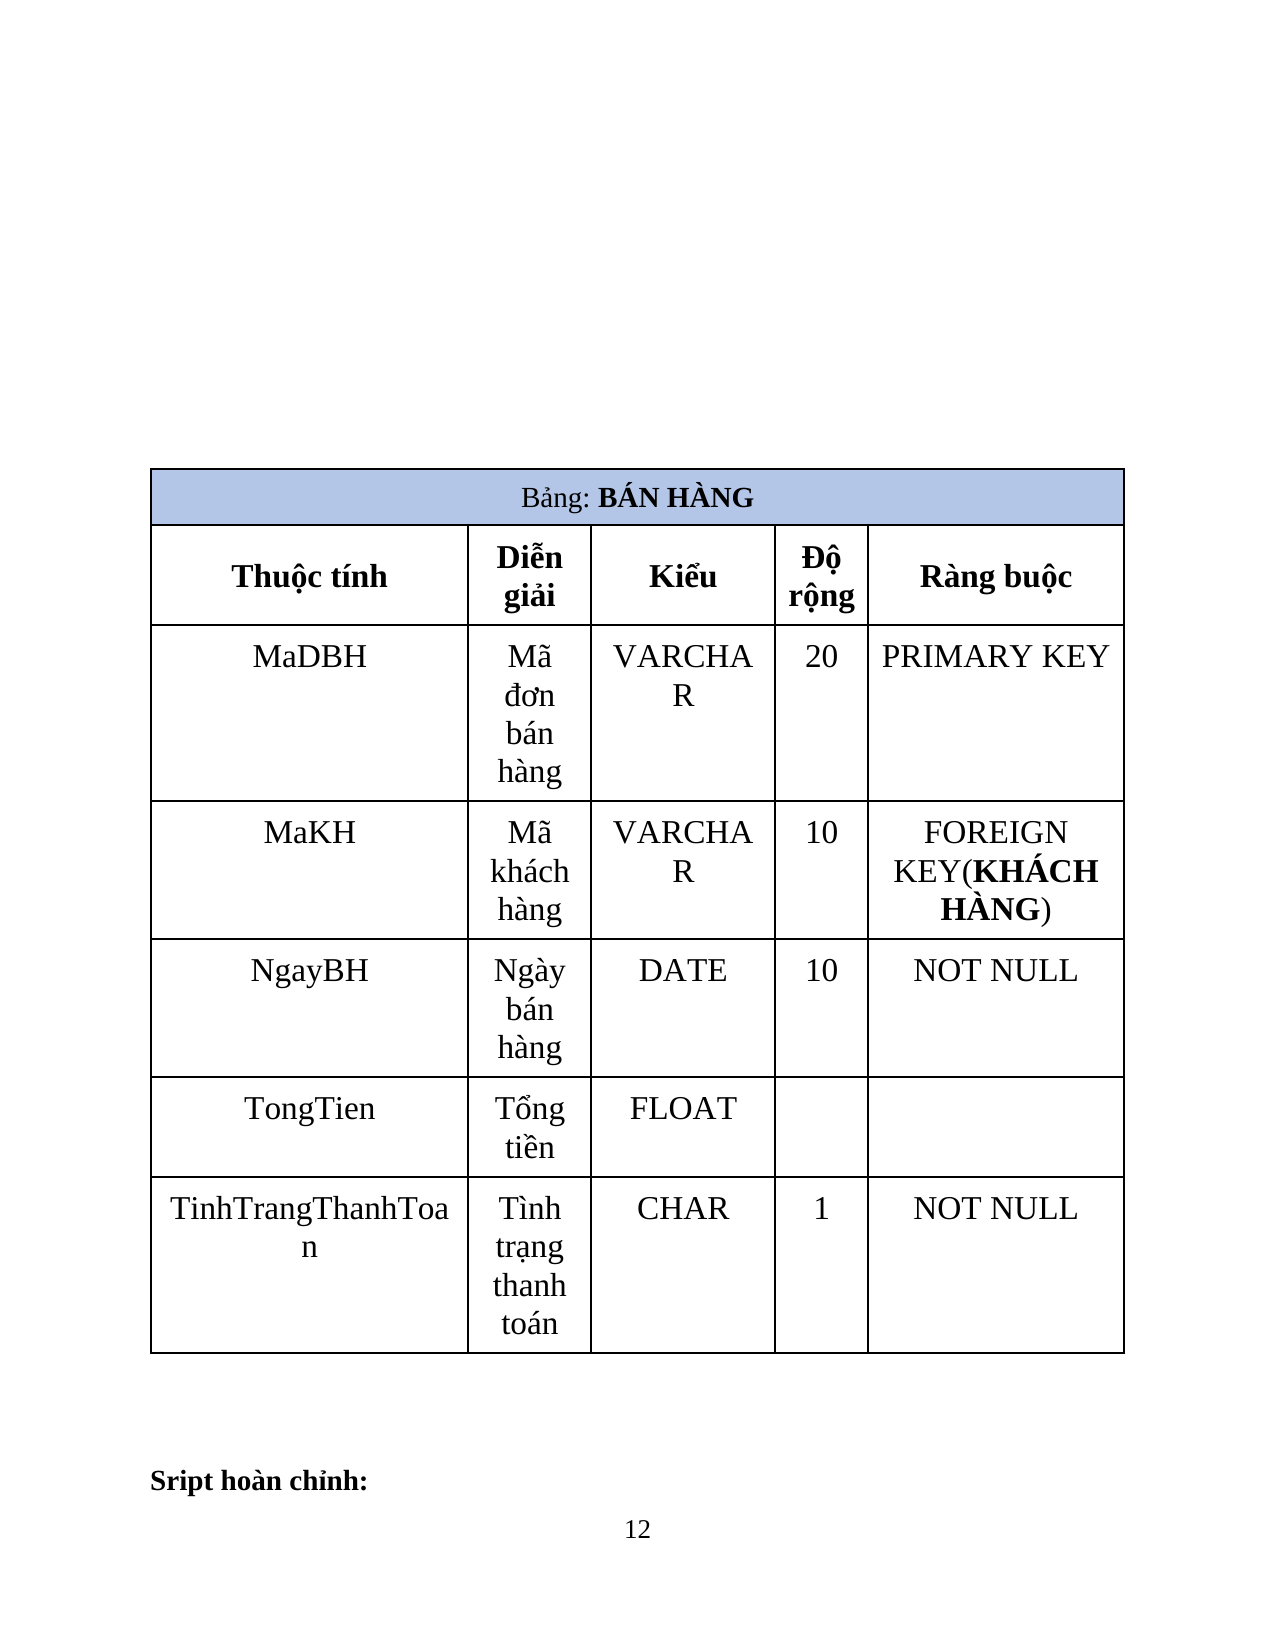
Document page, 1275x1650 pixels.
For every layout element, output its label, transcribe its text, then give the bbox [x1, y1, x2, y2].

table_cell NOT NULL [869, 940, 1123, 1076]
table_cell Kiểu [592, 526, 774, 624]
table_cell Mã đơn bán hàng [469, 626, 590, 800]
table_cell 1 [776, 1178, 867, 1352]
table_cell FOREIGN KEY(KHÁCH HÀNG) [869, 802, 1123, 938]
text Sript hoàn chỉnh: [150, 1463, 1125, 1496]
table_cell Mã khách hàng [469, 802, 590, 938]
table_cell NgayBH [152, 940, 467, 1076]
table_cell Thuộc tính [152, 526, 467, 624]
table_cell CHAR [592, 1178, 774, 1352]
table_cell Ngày bán hàng [469, 940, 590, 1076]
table_cell FLOAT [592, 1078, 774, 1176]
table_cell Độ rộng [776, 526, 867, 624]
table_cell VARCHAR [592, 802, 774, 938]
table_header Bảng: BÁN HÀNG [152, 470, 1123, 524]
table_cell VARCHAR [592, 626, 774, 800]
table_cell MaKH [152, 802, 467, 938]
table_cell MaDBH [152, 626, 467, 800]
table_cell [776, 1078, 867, 1176]
table_cell 20 [776, 626, 867, 800]
table_cell Diễn giải [469, 526, 590, 624]
table_cell Tình trạng thanh toán [469, 1178, 590, 1352]
table_cell PRIMARY KEY [869, 626, 1123, 800]
table_cell 10 [776, 940, 867, 1076]
table_cell Ràng buộc [869, 526, 1123, 624]
table_cell DATE [592, 940, 774, 1076]
table_cell NOT NULL [869, 1178, 1123, 1352]
table_cell Tổng tiền [469, 1078, 590, 1176]
table_cell [869, 1078, 1123, 1176]
table_cell TinhTrangThanhToan [152, 1178, 467, 1352]
table_cell 10 [776, 802, 867, 938]
table_cell TongTien [152, 1078, 467, 1176]
